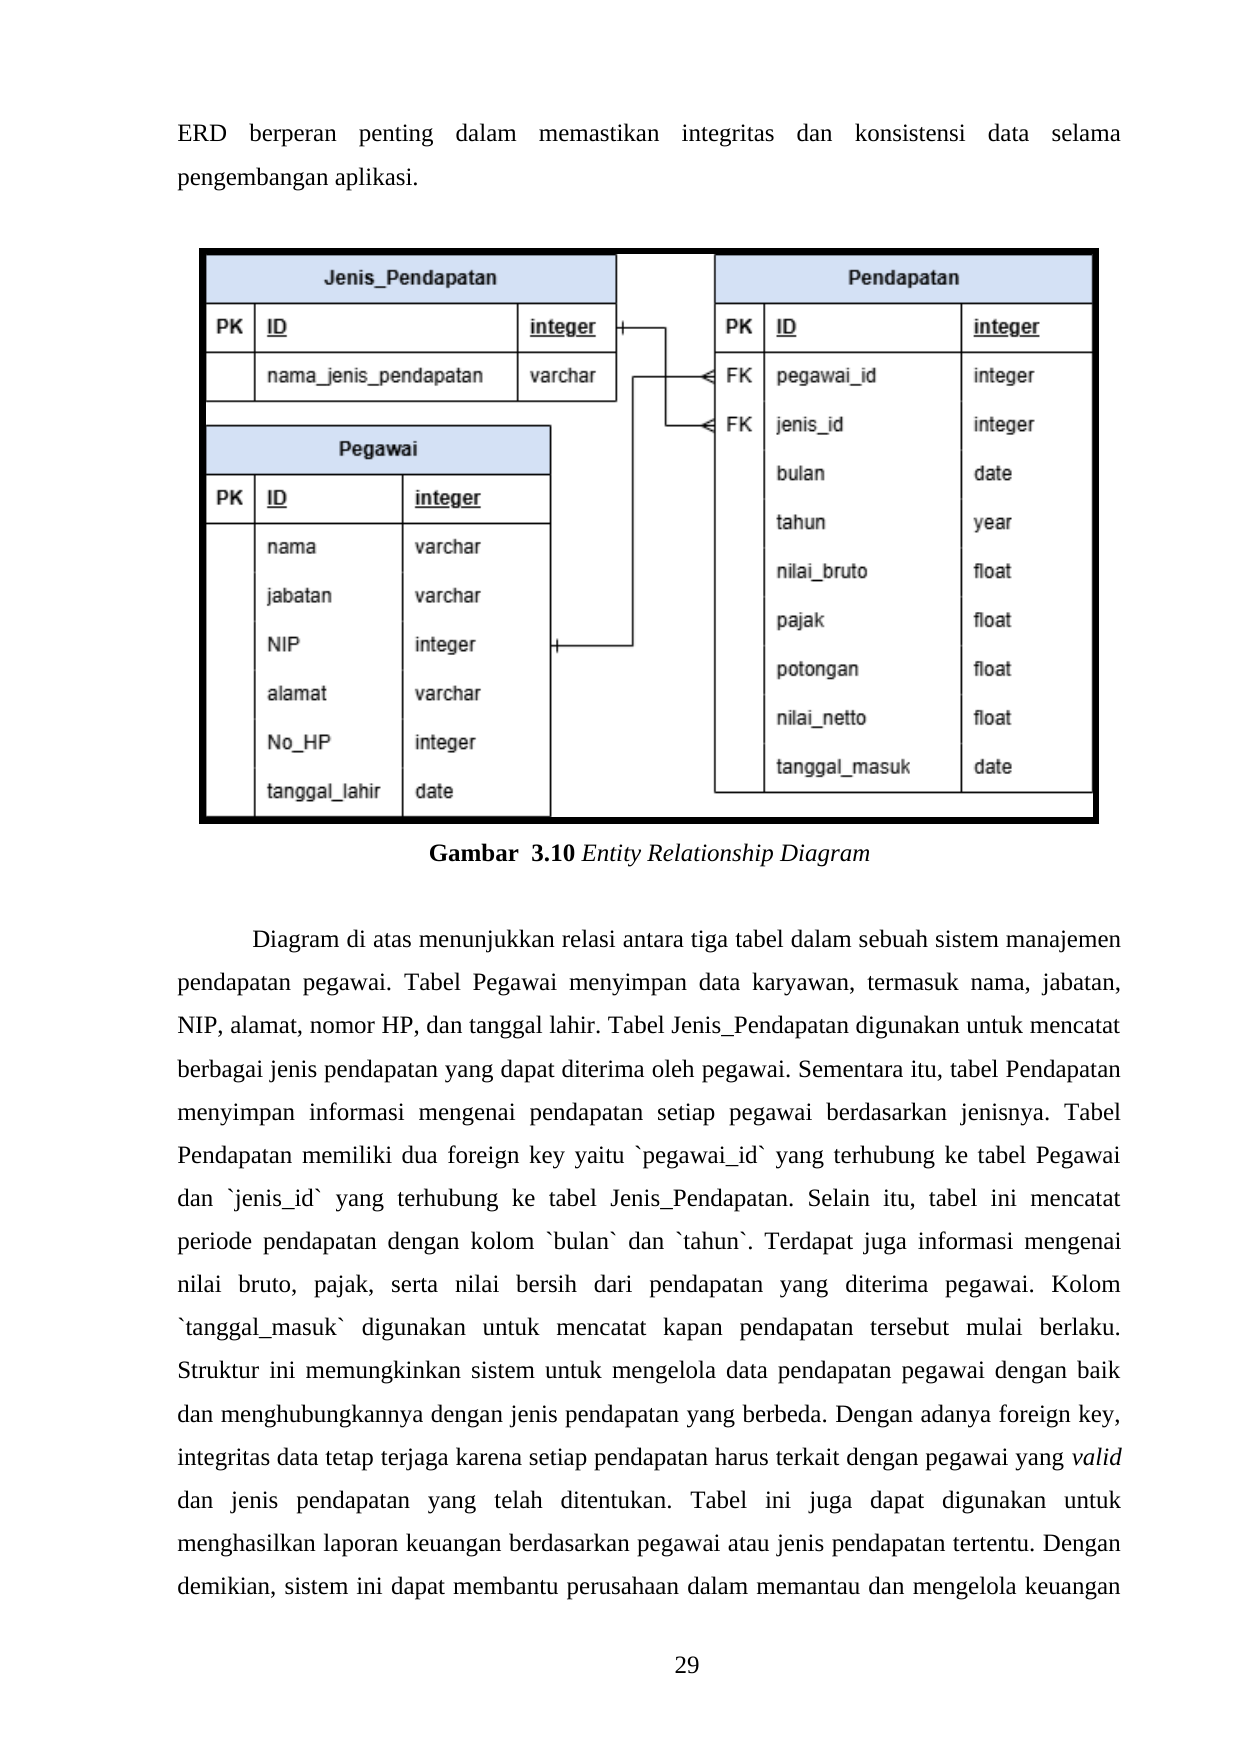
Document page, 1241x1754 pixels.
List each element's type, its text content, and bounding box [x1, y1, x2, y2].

picture [206, 254, 1093, 817]
